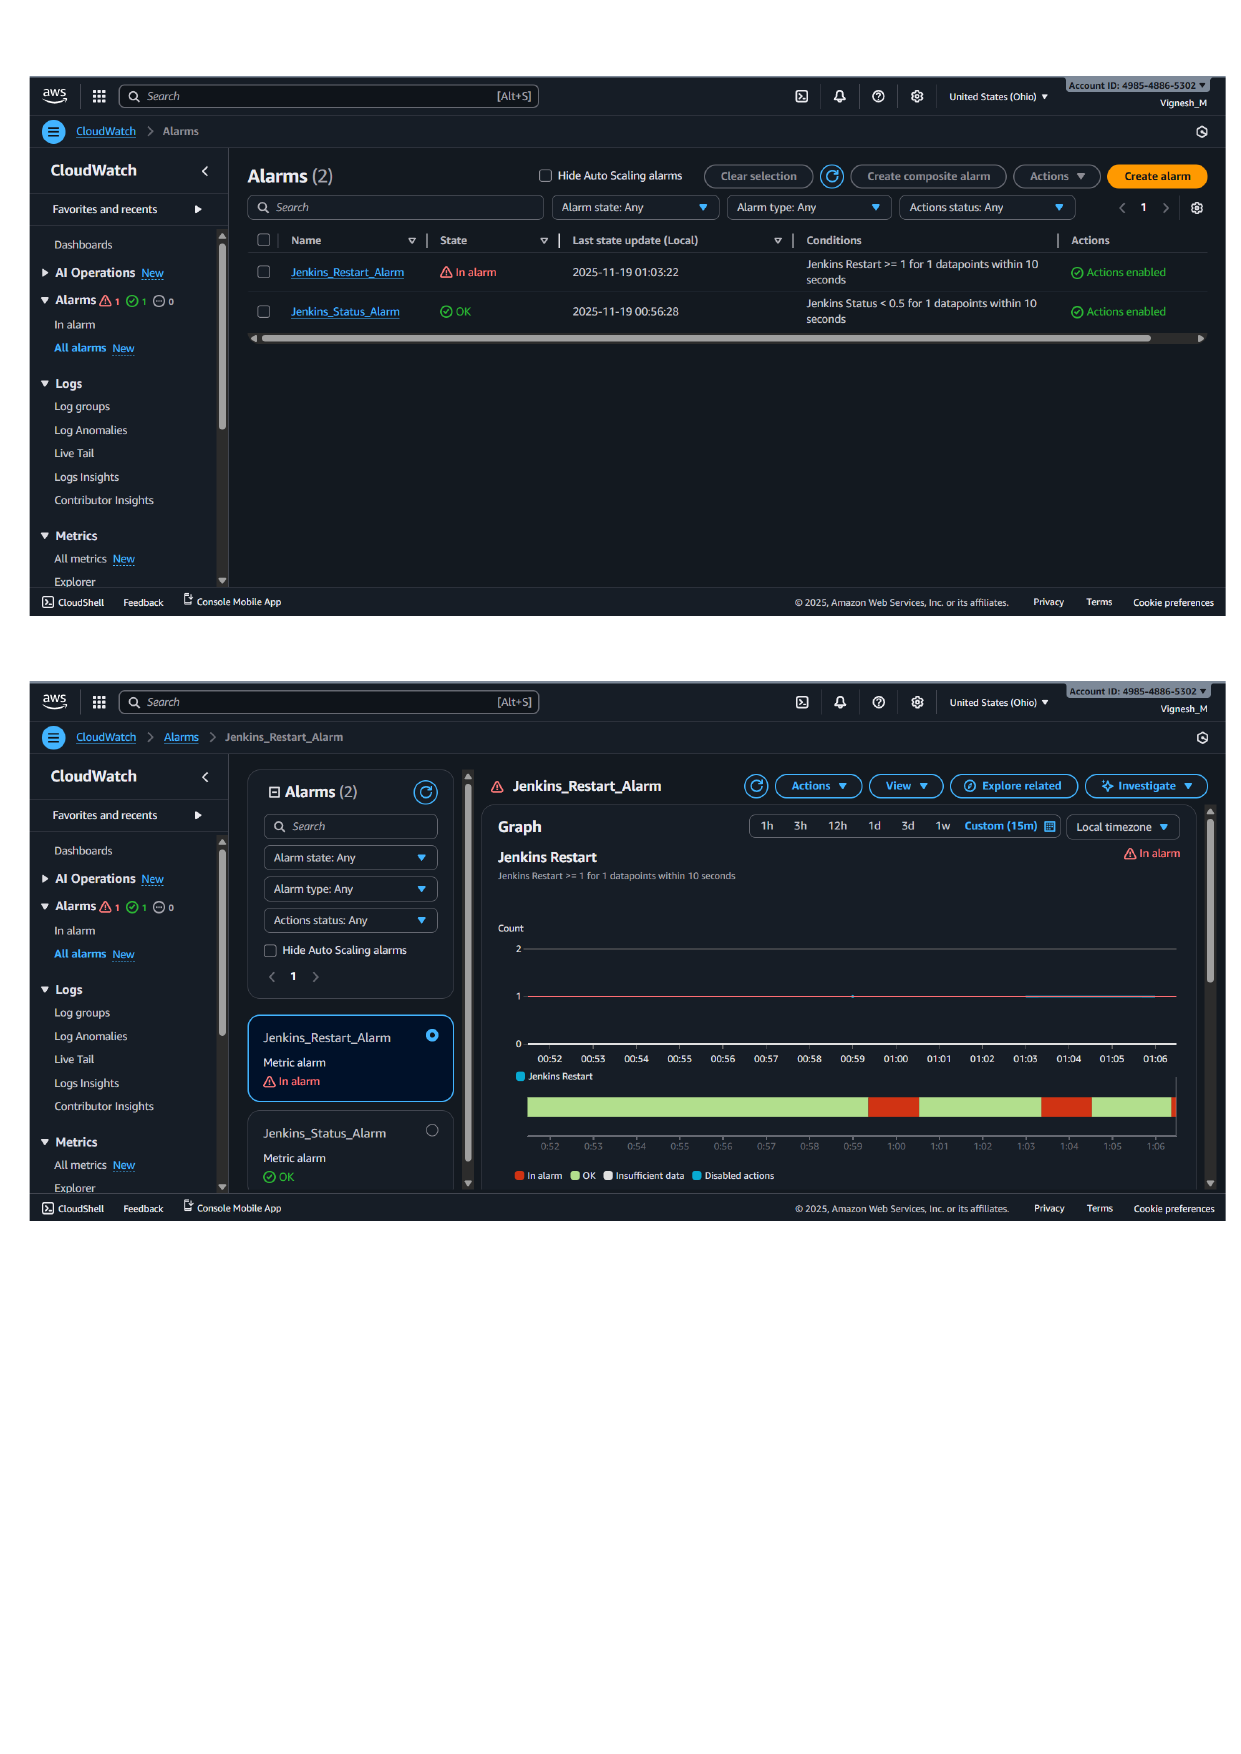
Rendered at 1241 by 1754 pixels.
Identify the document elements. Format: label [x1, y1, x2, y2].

picture [29, 76, 1226, 616]
picture [29, 681, 1226, 1221]
